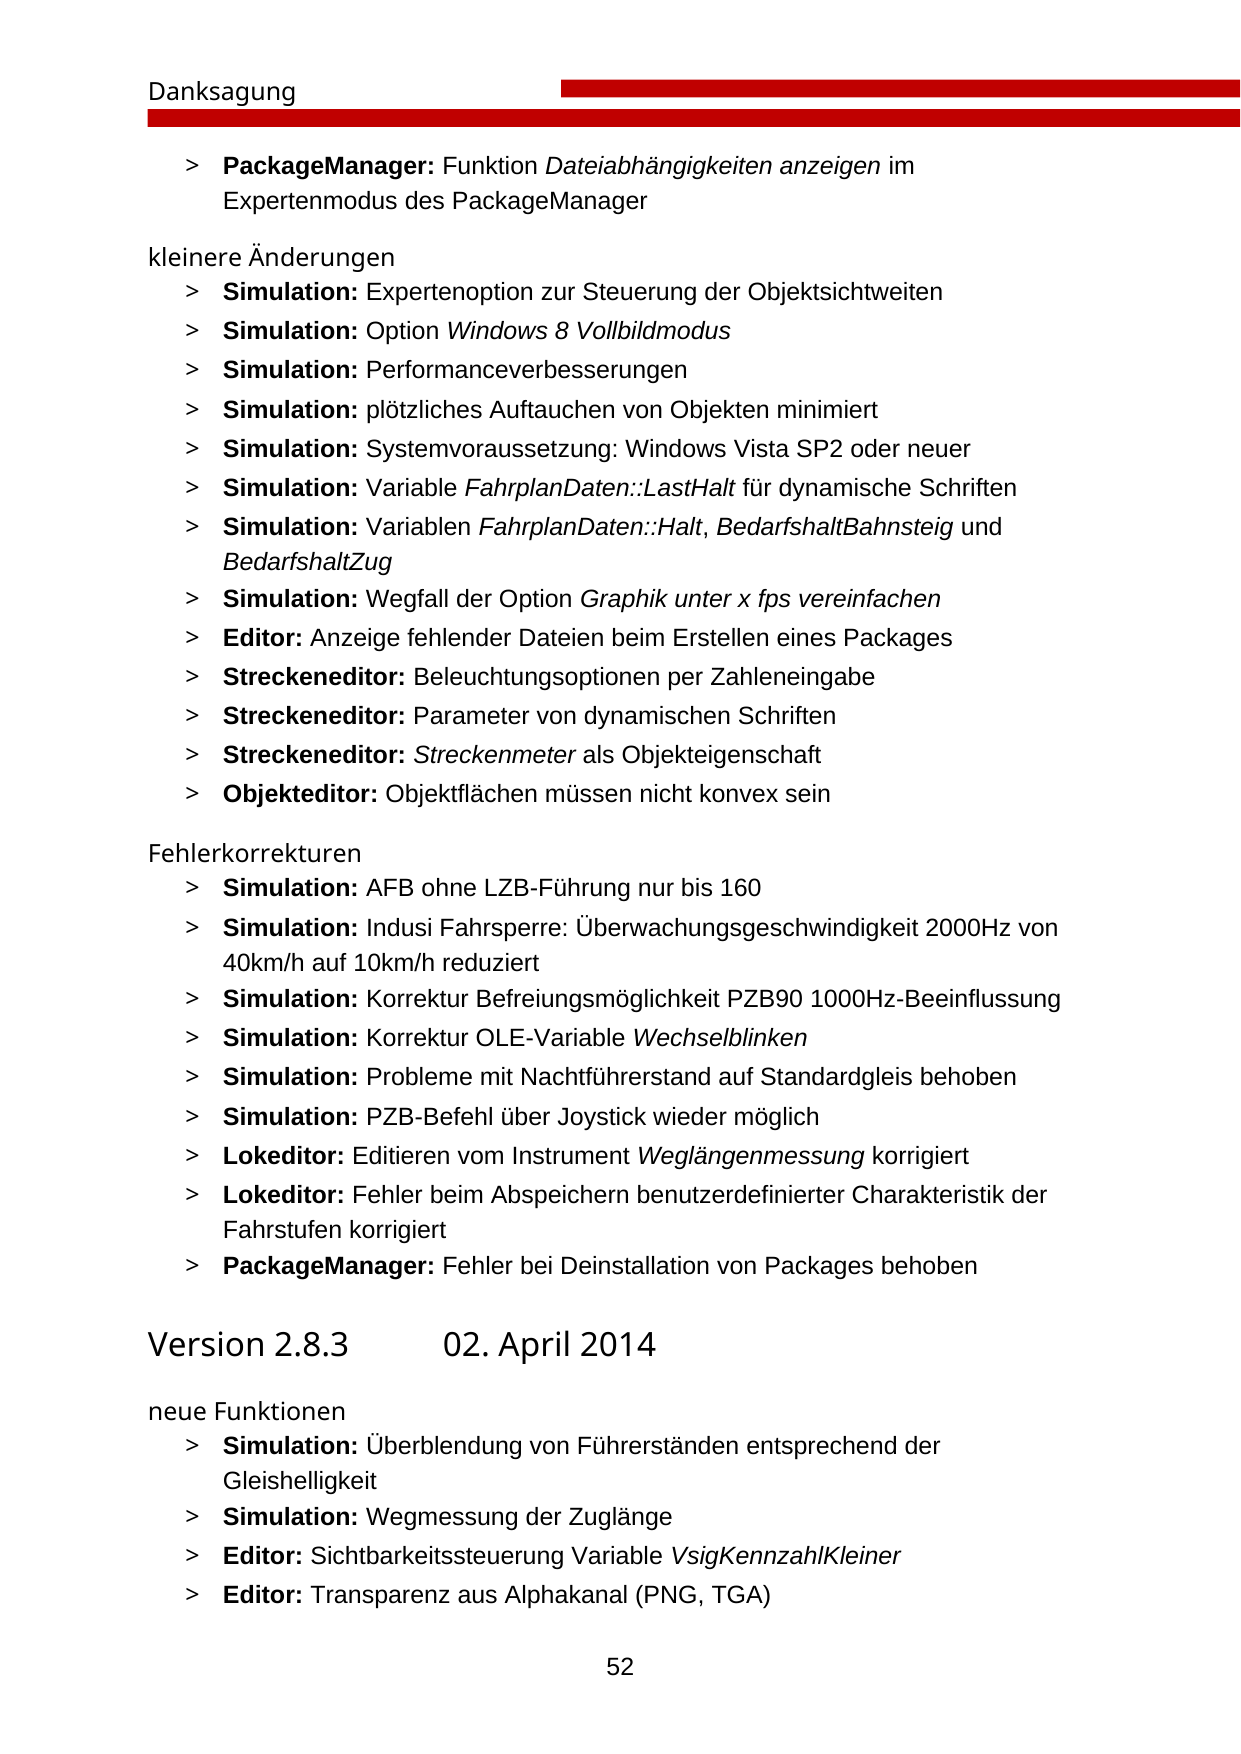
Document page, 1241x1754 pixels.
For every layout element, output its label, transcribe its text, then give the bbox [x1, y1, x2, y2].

title kleinere Änderungen [148, 240, 1093, 274]
title neue Funktionen [148, 1393, 1093, 1427]
list Simulation: Wegmessung der Zuglänge [185, 1499, 1093, 1533]
list Simulation: AFB ohne LZB-Führung nur bis 160 [185, 870, 1093, 904]
list Editor: Anzeige fehlender Dateien beim Erstellen eines Packages [185, 619, 1093, 653]
list PackageManager: Funktion Dateiabhängigkeiten anzeigen im Expertenmodus des PackageManager [185, 148, 1093, 215]
list Objekteditor: Objektflächen müssen nicht konvex sein [185, 776, 1093, 810]
list Simulation: Option Windows 8 Vollbildmodus [185, 313, 1093, 347]
title Fehlerkorrekturen [148, 836, 1093, 870]
list Streckeneditor: Streckenmeter als Objekteigenschaft [185, 737, 1093, 771]
list Simulation: Korrektur OLE-Variable Wechselblinken [185, 1020, 1093, 1054]
list Simulation: plötzliches Auftauchen von Objekten minimiert [185, 391, 1093, 425]
list Editor: Sichtbarkeitssteuerung Variable VsigKennzahlKleiner [185, 1538, 1093, 1572]
list PackageManager: Fehler bei Deinstallation von Packages behoben [185, 1248, 1093, 1282]
text Version 2.8.3 02. April 2014 [148, 1320, 1093, 1366]
list Simulation: Überblendung von Führerständen entsprechend der Gleishelligkeit [185, 1427, 1093, 1494]
list Lokeditor: Fehler beim Abspeichern benutzerdefinierter Charakteristik der Fahrstufen korrigiert [185, 1176, 1093, 1243]
list Simulation: Wegfall der Option Graphik unter x fps vereinfachen [185, 580, 1093, 614]
list Simulation: Performanceverbesserungen [185, 352, 1093, 386]
list Editor: Transparenz aus Alphakanal (PNG, TGA) [185, 1577, 1093, 1611]
list Simulation: Systemvoraussetzung: Windows Vista SP2 oder neuer [185, 431, 1093, 464]
list Simulation: Indusi Fahrsperre: Überwachungsgeschwindigkeit 2000Hz von 40km/h auf 10km/h reduziert [185, 909, 1093, 976]
list Lokeditor: Editieren vom Instrument Weglängenmessung korrigiert [185, 1137, 1093, 1171]
list Streckeneditor: Parameter von dynamischen Schriften [185, 698, 1093, 732]
list Simulation: Expertenoption zur Steuerung der Objektsichtweiten [185, 274, 1093, 308]
list Simulation: Variable FahrplanDaten::LastHalt für dynamische Schriften [185, 470, 1093, 504]
list Streckeneditor: Beleuchtungsoptionen per Zahleneingabe [185, 658, 1093, 693]
list Simulation: Korrektur Befreiungsmöglichkeit PZB90 1000Hz-Beeinflussung [185, 981, 1093, 1015]
list Simulation: Probleme mit Nachtführerstand auf Standardgleis behoben [185, 1059, 1093, 1093]
list Simulation: Variablen FahrplanDaten::Halt, BedarfshaltBahnsteig und BedarfshaltZug [185, 509, 1093, 576]
list Simulation: PZB-Befehl über Joystick wieder möglich [185, 1098, 1093, 1132]
